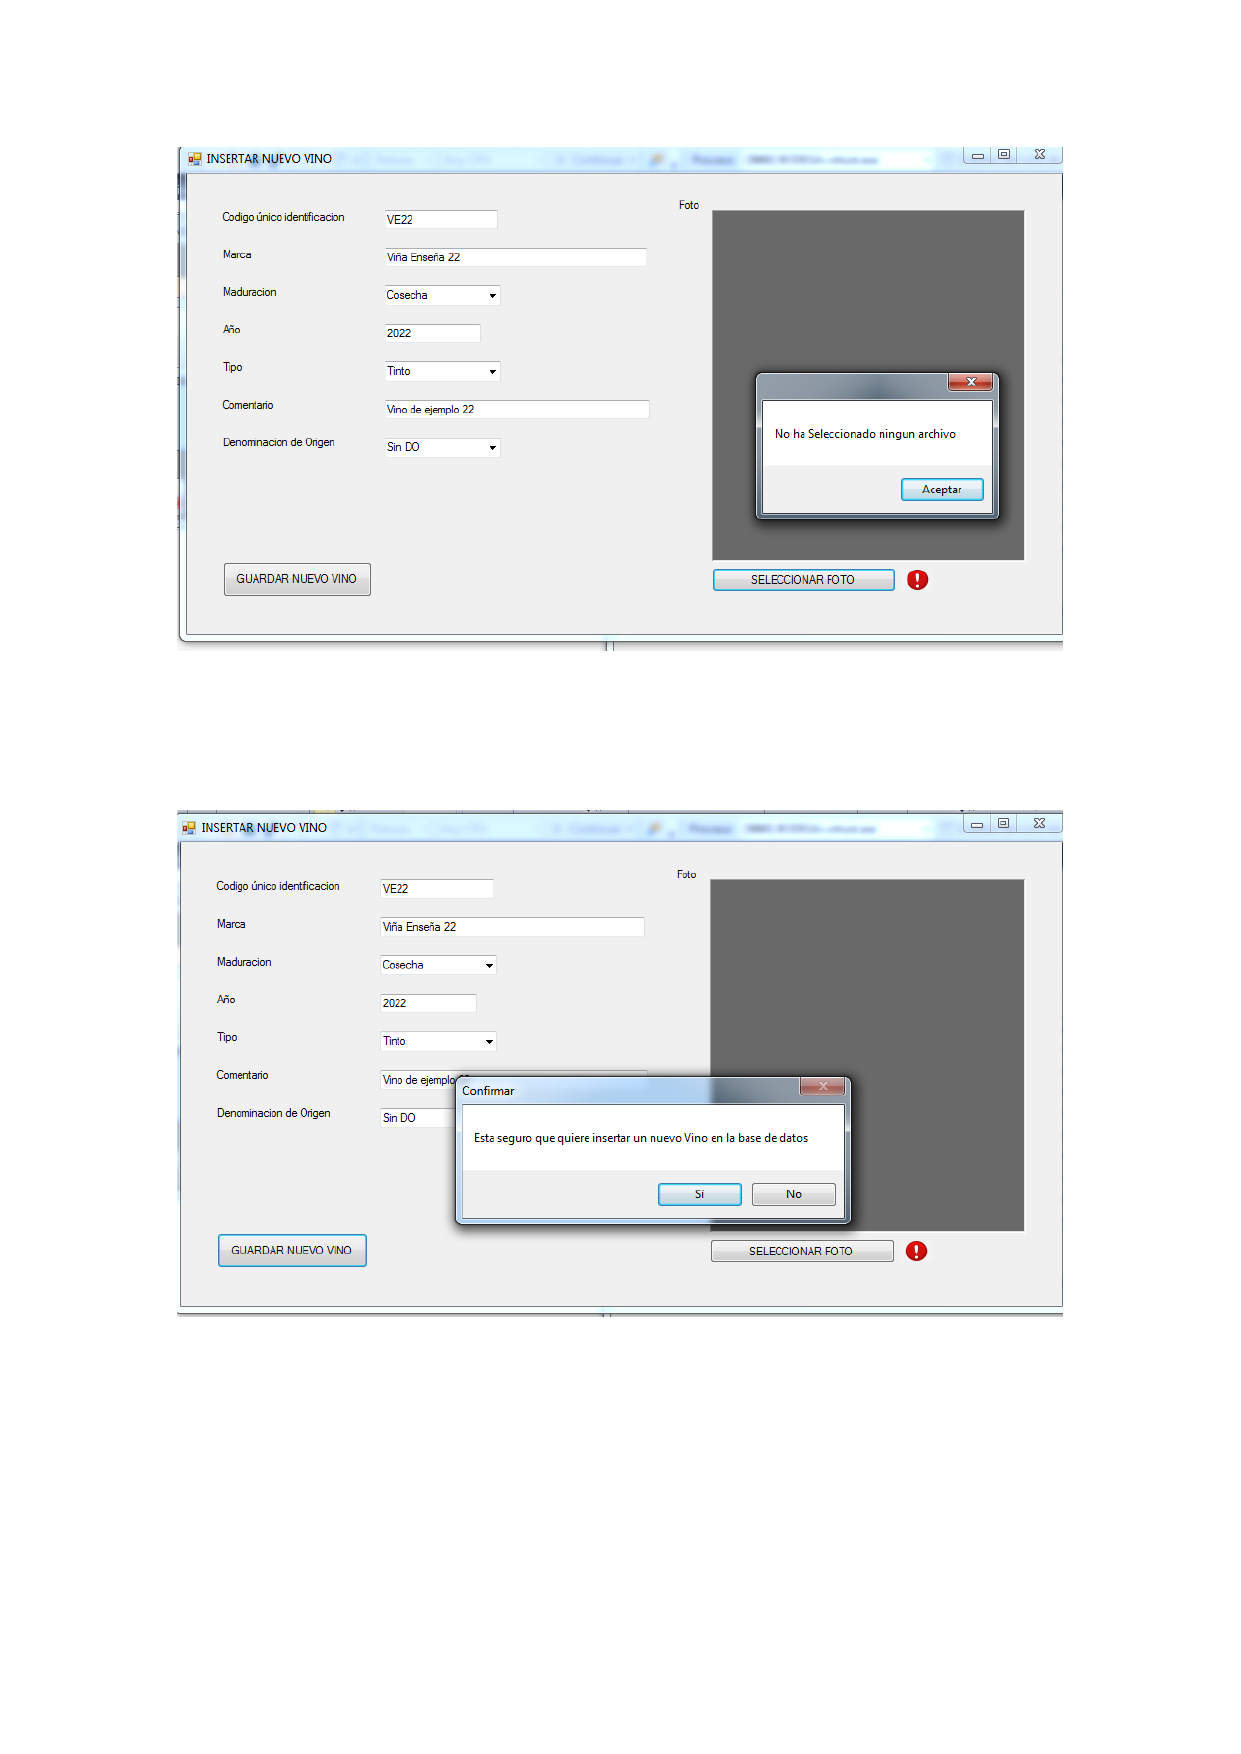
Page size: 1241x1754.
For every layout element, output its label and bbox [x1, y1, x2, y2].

picture [177, 147, 1063, 651]
picture [177, 810, 1063, 1317]
